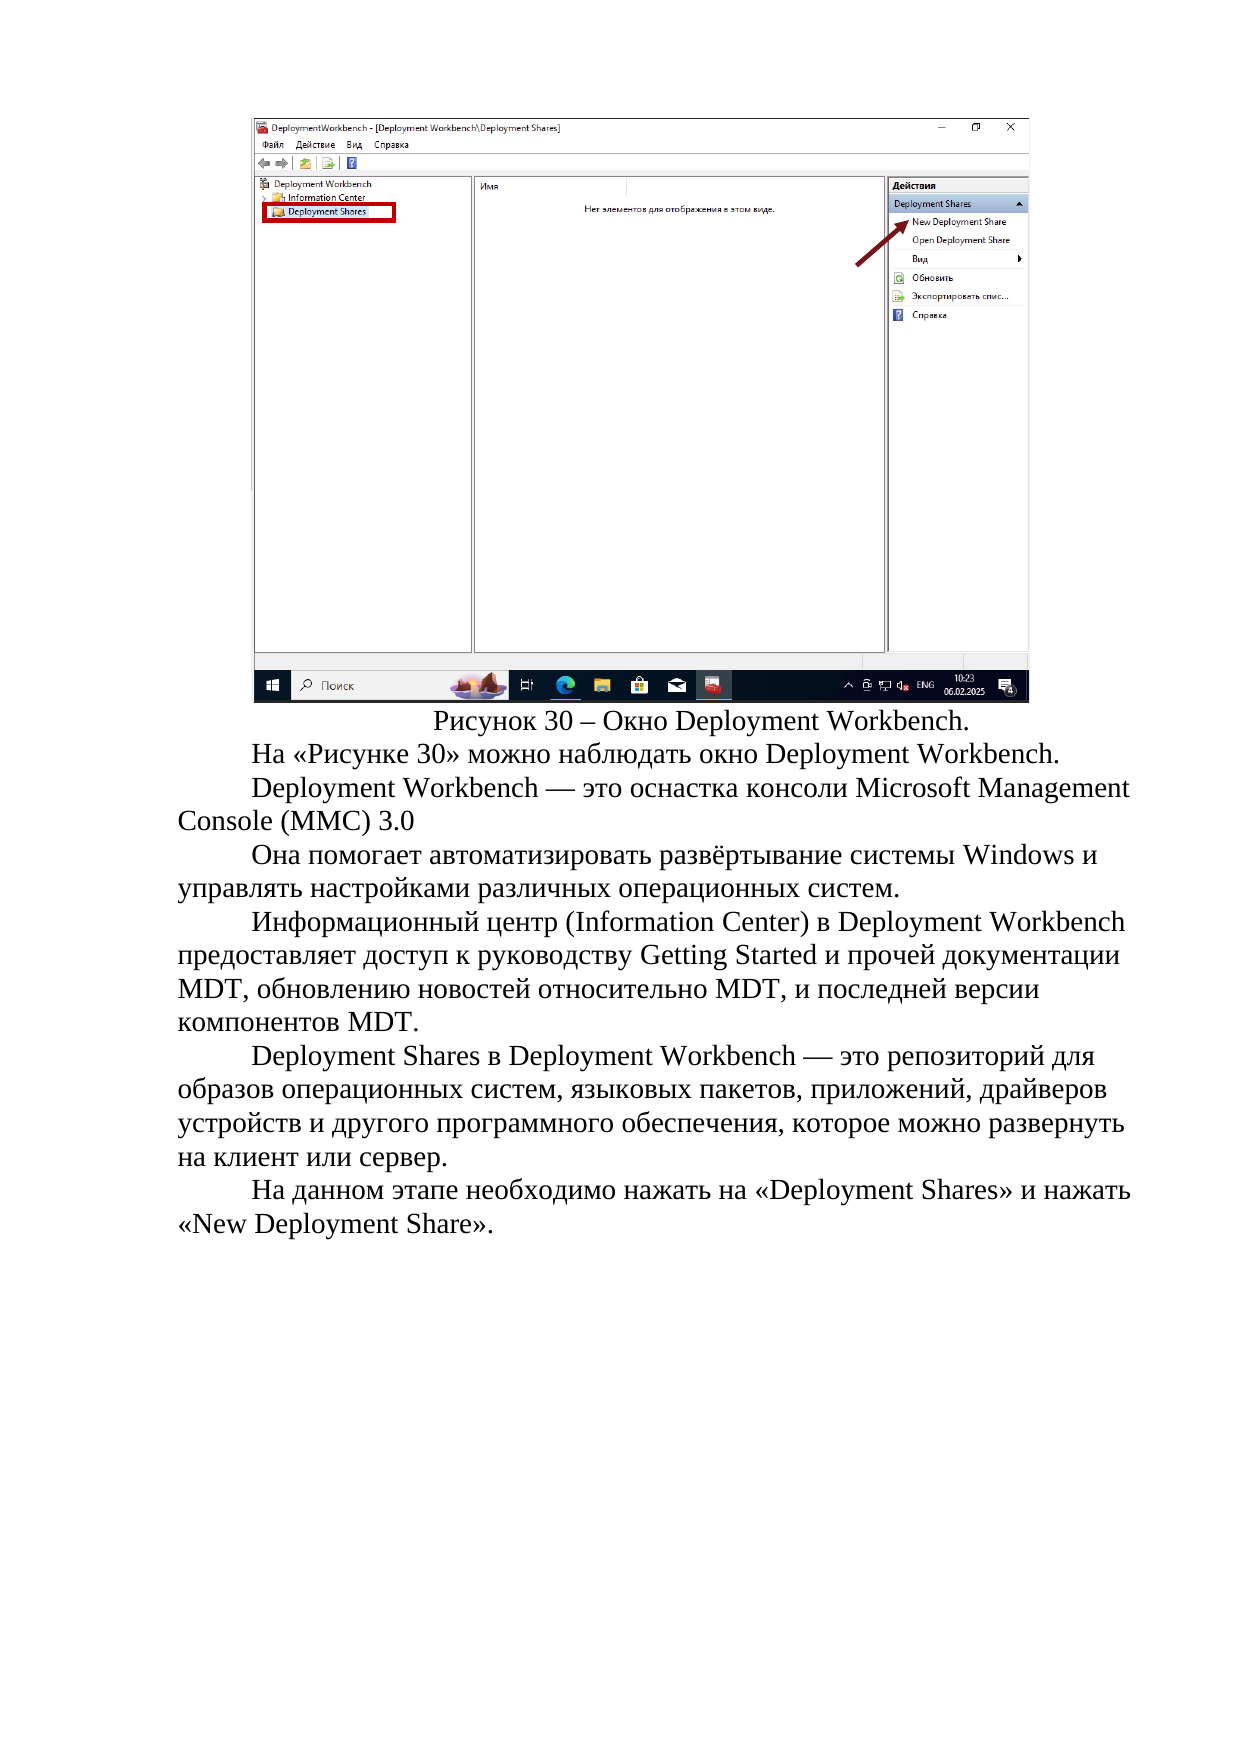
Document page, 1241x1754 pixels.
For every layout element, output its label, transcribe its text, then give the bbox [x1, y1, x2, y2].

text Deployment Shares в Deployment Workbench — это репозиторий для образов операционных систем, языковых пакетов, приложений, драйверов устройств и другого программного обеспечения, которое можно развернуть на клиент или сервер. [177, 1038, 1152, 1172]
text Deployment Workbench — это оснастка консоли Microsoft Management Console (MMC) 3.0 [177, 770, 1152, 837]
text Информационный центр (Information Center) в Deployment Workbench предоставляет доступ к руководству Getting Started и прочей документации MDT, обновлению новостей относительно MDT, и последней версии компонентов MDT. [177, 904, 1152, 1038]
text На «Рисунке 30» можно наблюдать окно Deployment Workbench. [177, 736, 1152, 770]
text Рисунок 30 – Окно Deployment Workbench. [177, 703, 1152, 736]
text На данном этапе необходимо нажать на «Deployment Shares» и нажать «New Deployment Share». [177, 1172, 1152, 1239]
text Она помогает автоматизировать развёртывание системы Windows и управлять настройками различных операционных систем. [177, 837, 1152, 904]
picture [251, 118, 1030, 703]
